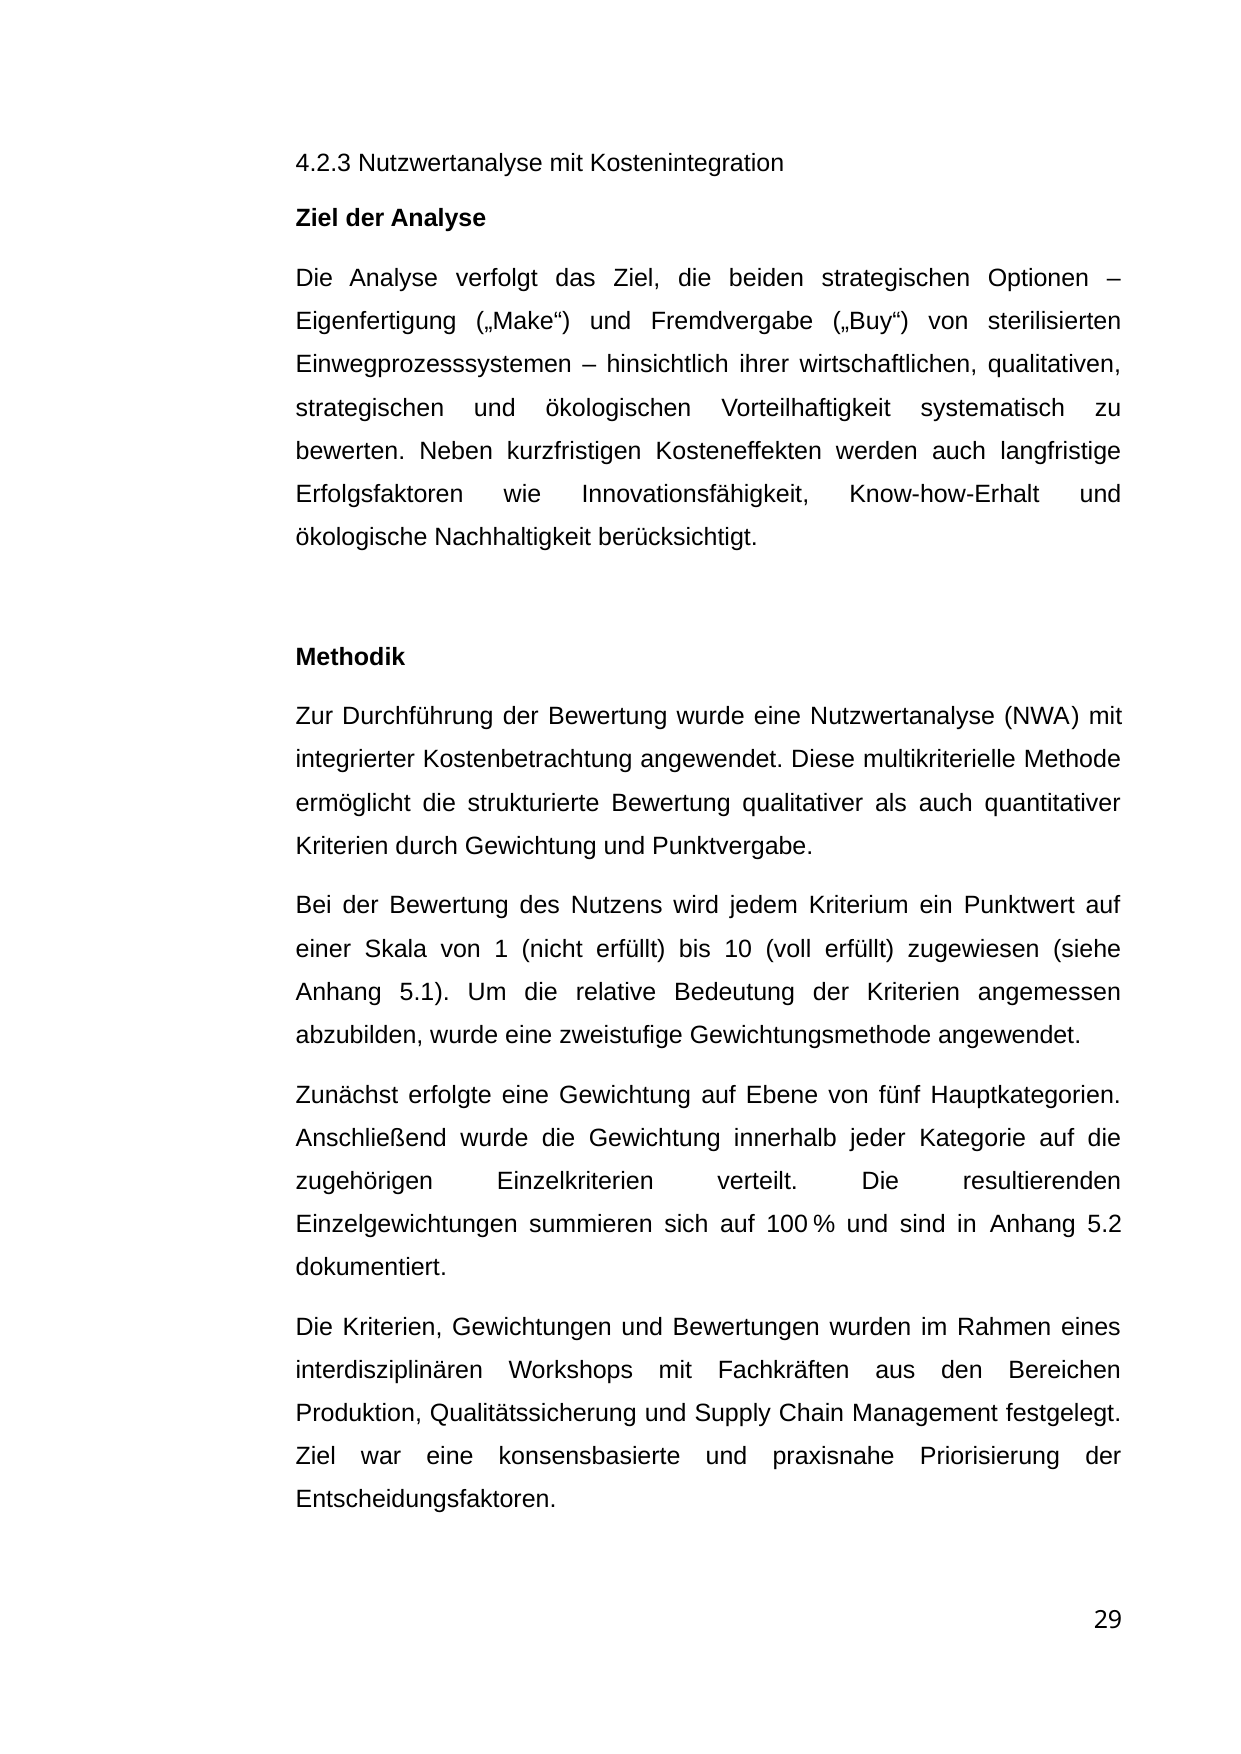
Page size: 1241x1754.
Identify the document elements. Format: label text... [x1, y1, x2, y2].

text Zunächst erfolgte eine Gewichtung auf Ebene von fünf Hauptkategorien. Anschließend wurde die Gewichtung innerhalb jeder Kategorie auf die zugehörigen Einzelkriterien verteilt. Die resultierenden Einzelgewichtungen summieren sich auf 100 % und sind in Anhang 5.2 dokumentiert. [295, 1079, 1122, 1281]
text Methodik [295, 641, 1122, 670]
text Bei der Bewertung des Nutzens wird jedem Kriterium ein Punktwert auf einer Skala von 1 (nicht erfüllt) bis 10 (voll erfüllt) zugewiesen (siehe Anhang 5.1). Um die relative Bedeutung der Kriterien angemessen abzubilden, wurde eine zweistufige Gewichtungsmethode angewendet. [295, 890, 1122, 1048]
text Ziel der Analyse [295, 203, 1122, 232]
text Die Kriterien, Gewichtungen und Bewertungen wurden im Rahmen eines interdisziplinären Workshops mit Fachkräften aus den Bereichen Produktion, Qualitätssicherung und Supply Chain Management festgelegt. Ziel war eine konsensbasierte und praxisnahe Priorisierung der Entscheidungsfaktoren. [295, 1312, 1122, 1513]
text Nutzwertanalyse mit Kostenintegration [295, 148, 1122, 176]
text Zur Durchführung der Bewertung wurde eine Nutzwertanalyse (NWA) mit integrierter Kostenbetrachtung angewendet. Diese multikriterielle Methode ermöglicht die strukturierte Bewertung qualitativer als auch quantitativer Kriterien durch Gewichtung und Punktvergabe. [295, 701, 1122, 859]
text Die Analyse verfolgt das Ziel, die beiden strategischen Optionen – Eigenfertigung („Make“) und Fremdvergabe („Buy“) von sterilisierten Einwegprozesssystemen – hinsichtlich ihrer wirtschaftlichen, qualitativen, strategischen und ökologischen Vorteilhaftigkeit systematisch zu bewerten. Neben kurzfristigen Kosteneffekten werden auch langfristige Erfolgsfaktoren wie Innovationsfähigkeit, Know-how-Erhalt und ökologische Nachhaltigkeit berücksichtigt. [295, 263, 1122, 551]
